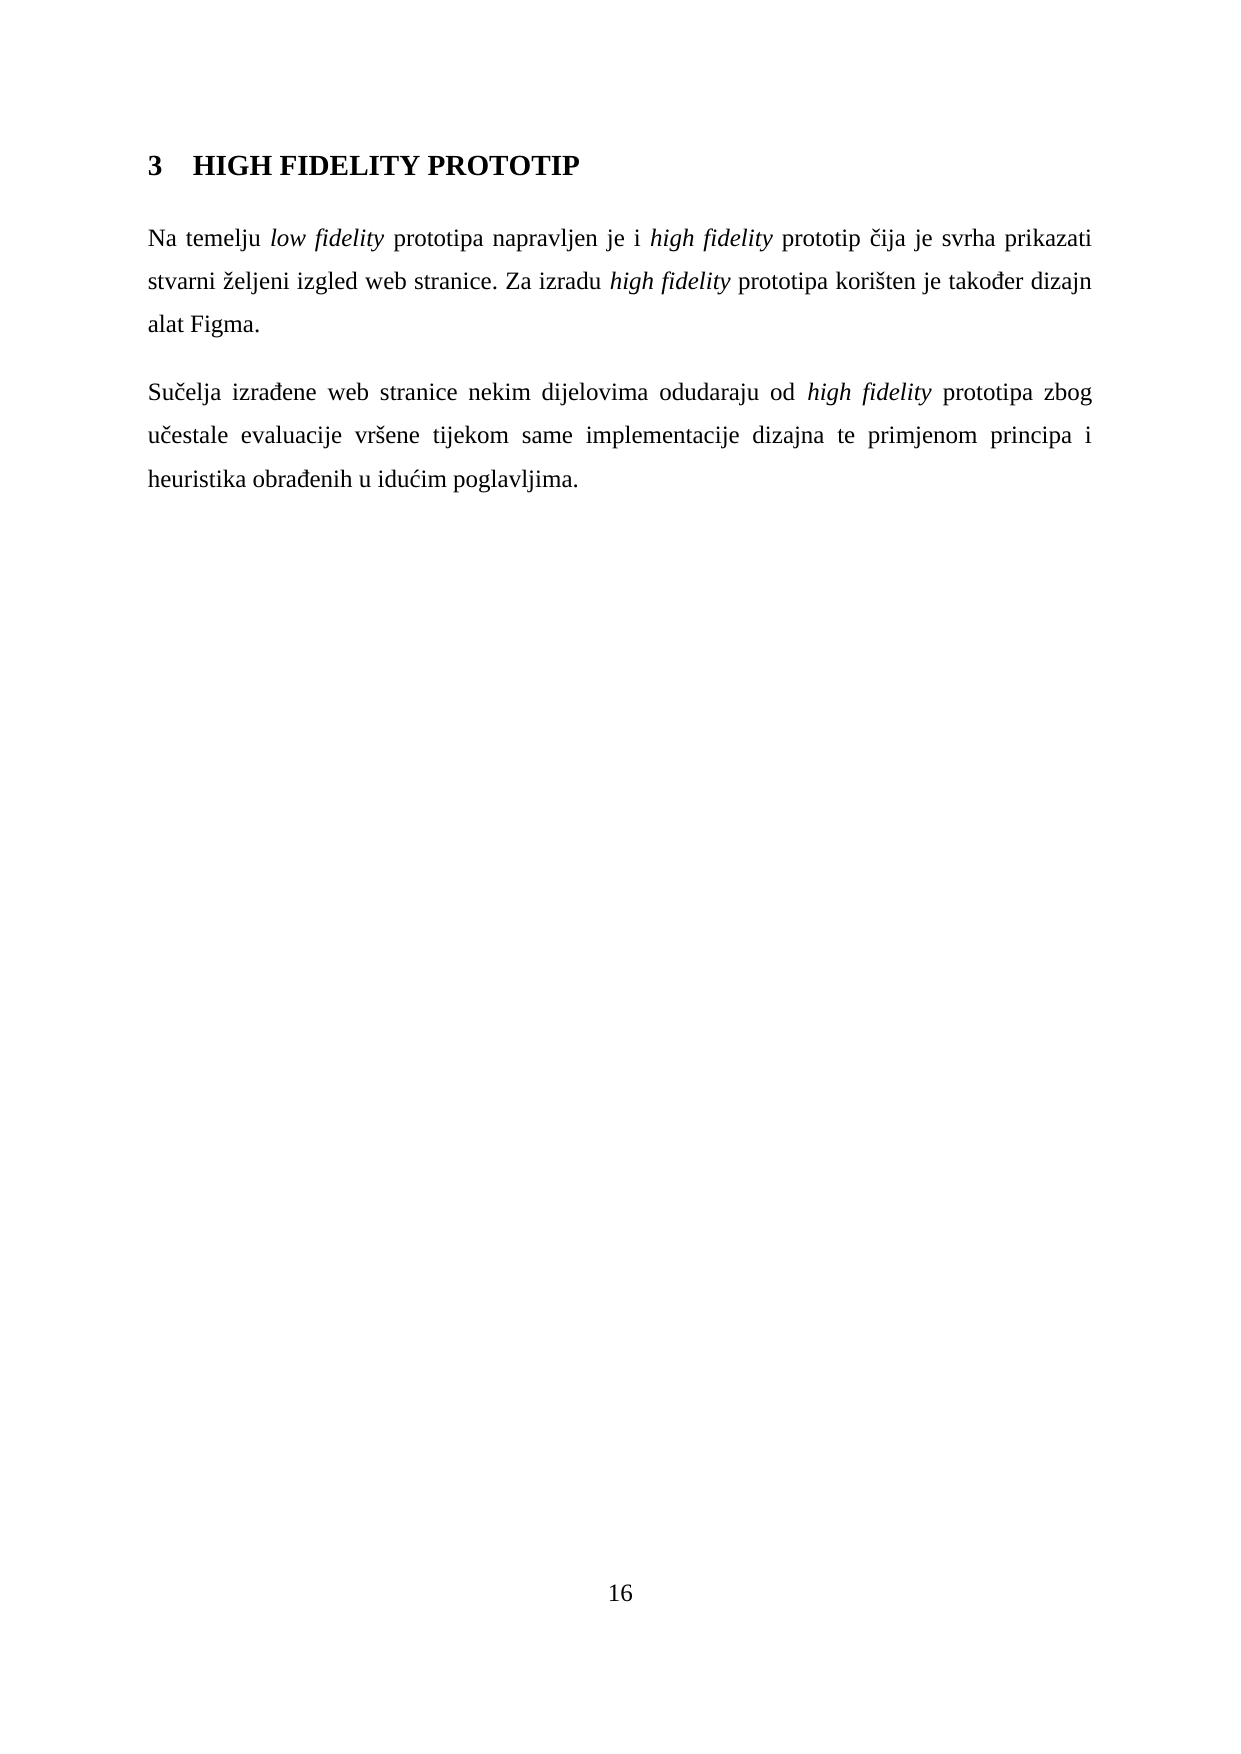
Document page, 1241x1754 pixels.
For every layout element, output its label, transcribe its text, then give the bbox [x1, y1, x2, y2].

text Sučelja izrađene web stranice nekim dijelovima odudaraju od high fidelity prototipa zbog učestale evaluacije vršene tijekom same implementacije dizajna te primjenom principa i heuristika obrađenih u idućim poglavljima. [148, 377, 1092, 492]
text Na temelju low fidelity prototipa napravljen je i high fidelity prototip čija je svrha prikazati stvarni željeni izgled web stranice. Za izradu high fidelity prototipa korišten je također dizajn alat Figma. [148, 223, 1092, 338]
subtitle HIGH FIDELITY PROTOTIP [148, 148, 1092, 181]
